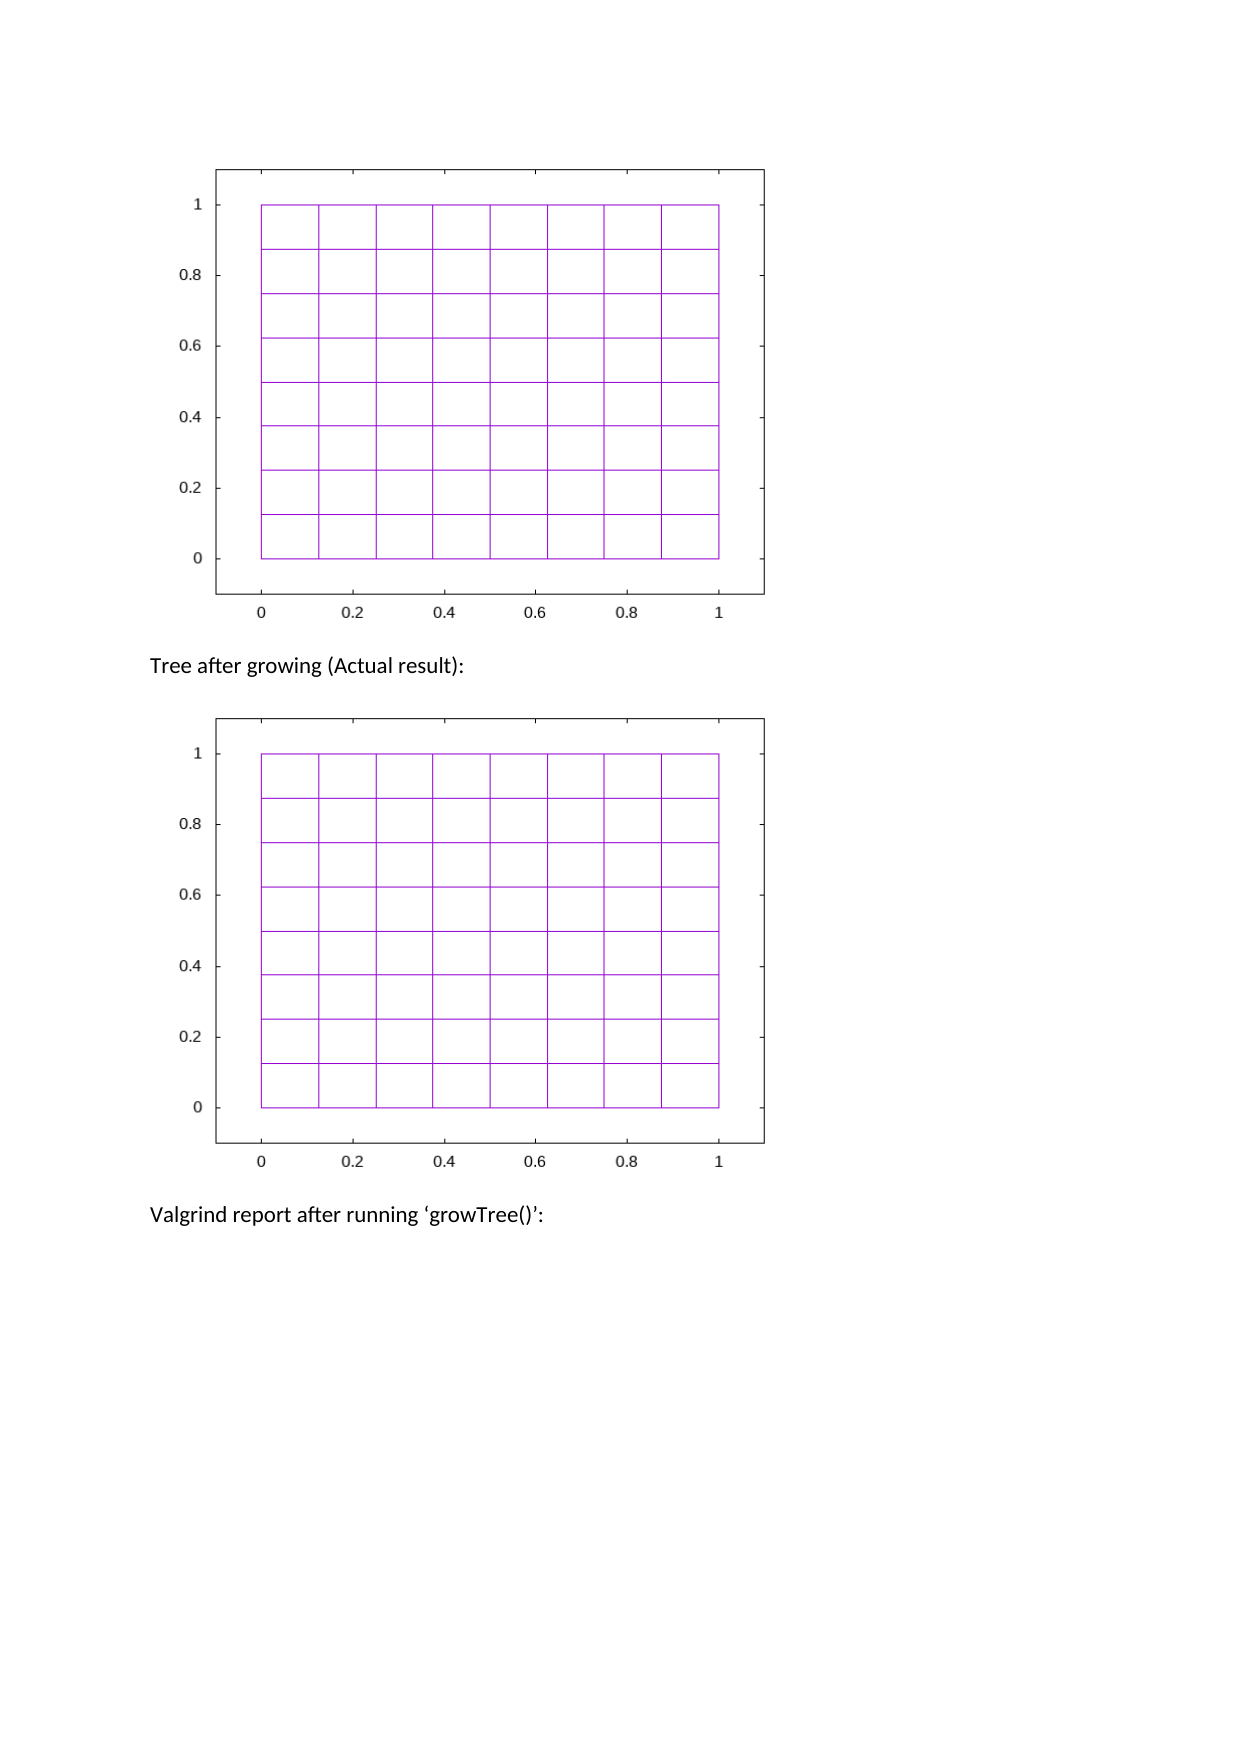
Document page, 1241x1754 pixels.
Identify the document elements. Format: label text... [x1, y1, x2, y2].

picture [150, 150, 795, 633]
text Tree after growing (Actual result): [150, 652, 1090, 680]
picture [150, 698, 795, 1182]
text Valgrind report after running ‘growTree()’: [150, 1200, 1090, 1228]
